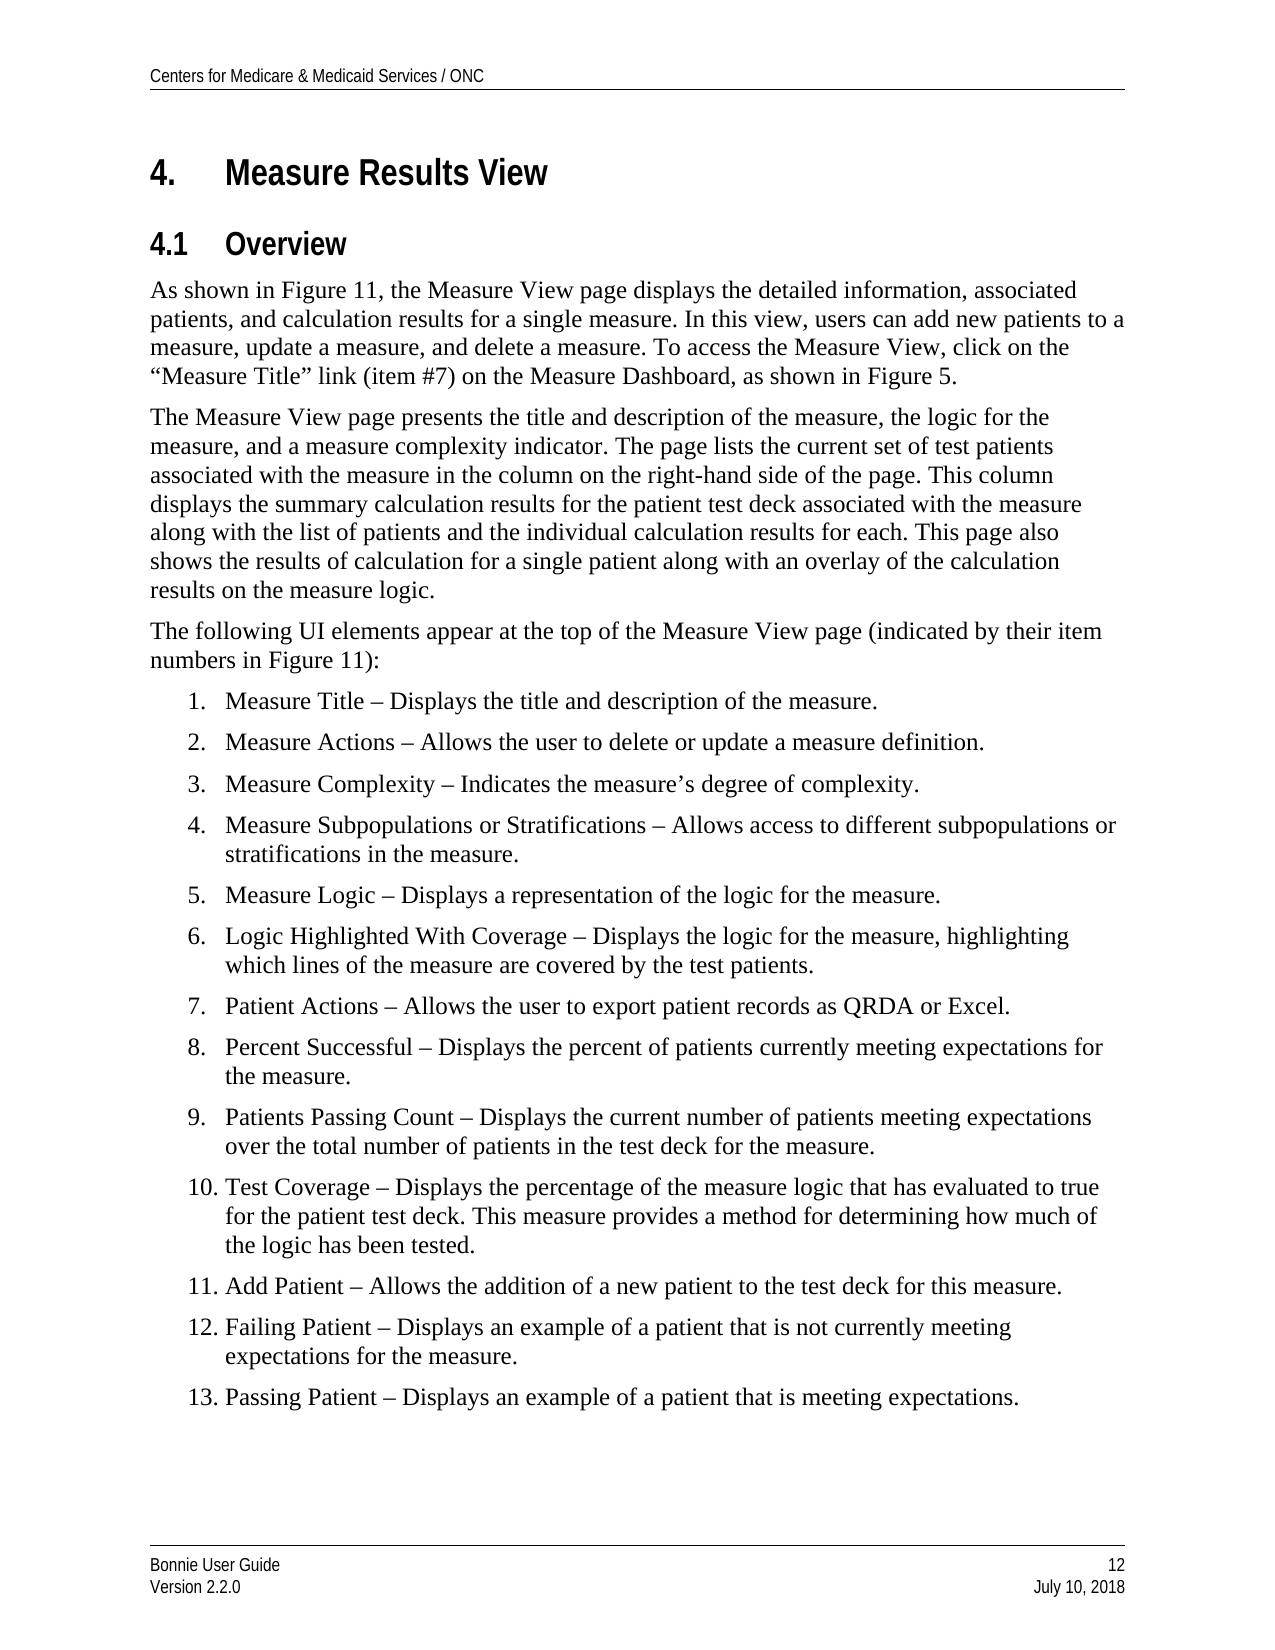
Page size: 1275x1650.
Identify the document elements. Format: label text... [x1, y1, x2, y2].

subtitle Overview [150, 224, 1125, 262]
list Add Patient – Allows the addition of a new patient to the test deck for this measure. [187, 1271, 1125, 1300]
list Measure Title – Displays the title and description of the measure. [187, 686, 1125, 715]
list Measure Actions – Allows the user to delete or update a measure definition. [187, 727, 1125, 756]
list Test Coverage – Displays the percentage of the measure logic that has evaluated to true for the patient test deck. This measure provides a method for determining how much of the logic has been tested. [187, 1172, 1125, 1259]
list Measure Subpopulations or Stratifications – Allows access to different subpopulations or stratifications in the measure. [187, 810, 1125, 867]
list Passing Patient – Displays an example of a patient that is meeting expectations. [187, 1382, 1125, 1411]
text The Measure View page presents the title and description of the measure, the logic for the measure, and a measure complexity indicator. The page lists the current set of test patients associated with the measure in the column on the right-hand side of the page. This column displays the summary calculation results for the patient test deck associated with the measure along with the list of patients and the individual calculation results for each. This page also shows the results of calculation for a single patient along with an overlay of the calculation results on the measure logic. [150, 402, 1125, 604]
list Measure Complexity – Indicates the measure’s degree of complexity. [187, 769, 1125, 797]
list Percent Successful – Displays the percent of patients currently meeting expectations for the measure. [187, 1032, 1125, 1090]
list Measure Logic – Displays a representation of the logic for the measure. [187, 880, 1125, 909]
list Failing Patient – Displays an example of a patient that is not currently meeting expectations for the measure. [187, 1312, 1125, 1370]
list Logic Highlighted With Coverage – Displays the logic for the measure, highlighting which lines of the measure are covered by the test patients. [187, 921, 1125, 979]
subtitle Measure Results View [150, 150, 1125, 193]
list Patient Actions – Allows the user to export patient records as QRDA or Excel. [187, 991, 1125, 1020]
list Patients Passing Count – Displays the current number of patients meeting expectations over the total number of patients in the test deck for the measure. [187, 1102, 1125, 1160]
